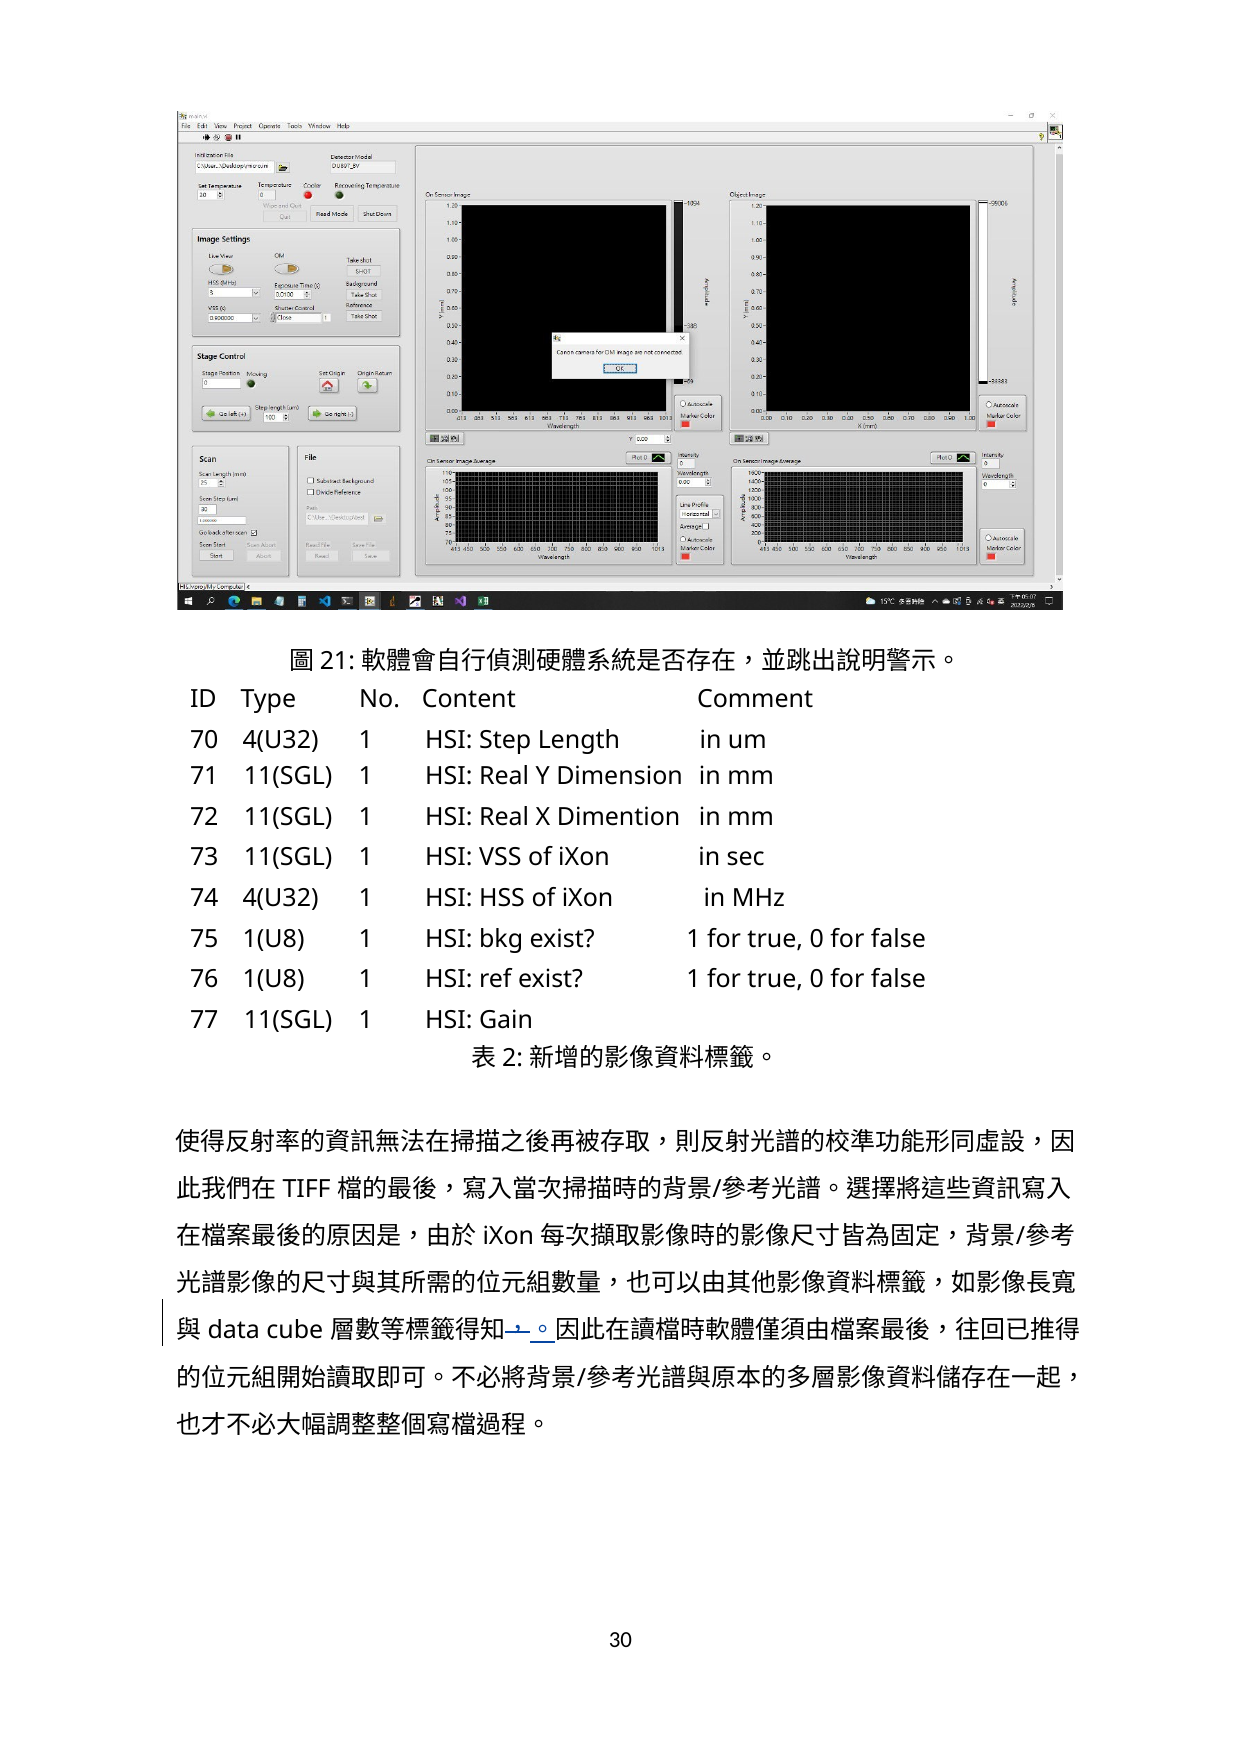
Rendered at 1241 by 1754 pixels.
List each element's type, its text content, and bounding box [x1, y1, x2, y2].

table_cell HSI: Real Y Dimension in mm [425, 758, 926, 798]
table_cell HSI: Step Length in um [425, 722, 926, 758]
table_cell HSI: Real X Dimention in mm [425, 799, 926, 839]
text 使得反射率的資訊無法在掃描之後再被存取，則反射光譜的校準功能形同虛設，因此我們在 TIFF 檔的最後，寫入當次掃描時的背景/參考光譜。選擇將這些資訊寫入在檔案最後的原因是，由於 iXon 每次擷取影像時的影像尺寸皆為固定，背景/參考光譜影像的尺寸與其所需的位元組數量，也可以由其他影像資料標籤，如影像長寬與 data cube 層數等標籤得知因此在讀檔時軟體僅須由檔案最後，往回已推得的位元組開始讀取即可。不必將背景/參考光譜與原本的多層影像資料儲存在一起，也才不必大幅調整整個寫檔過程。 [176, 1122, 1088, 1440]
table_cell HSI: Gain [425, 1002, 926, 1038]
table_cell HSI: bkg exist? 1 for true, 0 for false [425, 920, 926, 961]
table_cell 73 11(SGL) 1 [190, 839, 425, 880]
table_cell 71 11(SGL) 1 [190, 758, 425, 798]
table_cell 72 11(SGL) 1 [190, 799, 425, 839]
table_cell 70 4(U32) 1 [190, 722, 425, 758]
text 圖 21: 軟體會自行偵測硬體系統是否存在，並跳出說明警示。 [177, 641, 1073, 677]
table_cell 75 1(U8) 1 [190, 920, 425, 961]
table_header ID Type No. Content Comment [190, 681, 926, 722]
table_cell HSI: ref exist? 1 for true, 0 for false [425, 961, 926, 1002]
picture [177, 111, 1063, 610]
table_cell 76 1(U8) 1 [190, 961, 425, 1002]
text 表 2: 新增的影像資料標籤。 [177, 1038, 1073, 1074]
table_cell 77 11(SGL) 1 [190, 1002, 425, 1038]
table_cell HSI: VSS of iXon in sec [425, 839, 926, 880]
table_cell HSI: HSS of iXon in MHz [425, 880, 926, 920]
table_cell 74 4(U32) 1 [190, 880, 425, 920]
